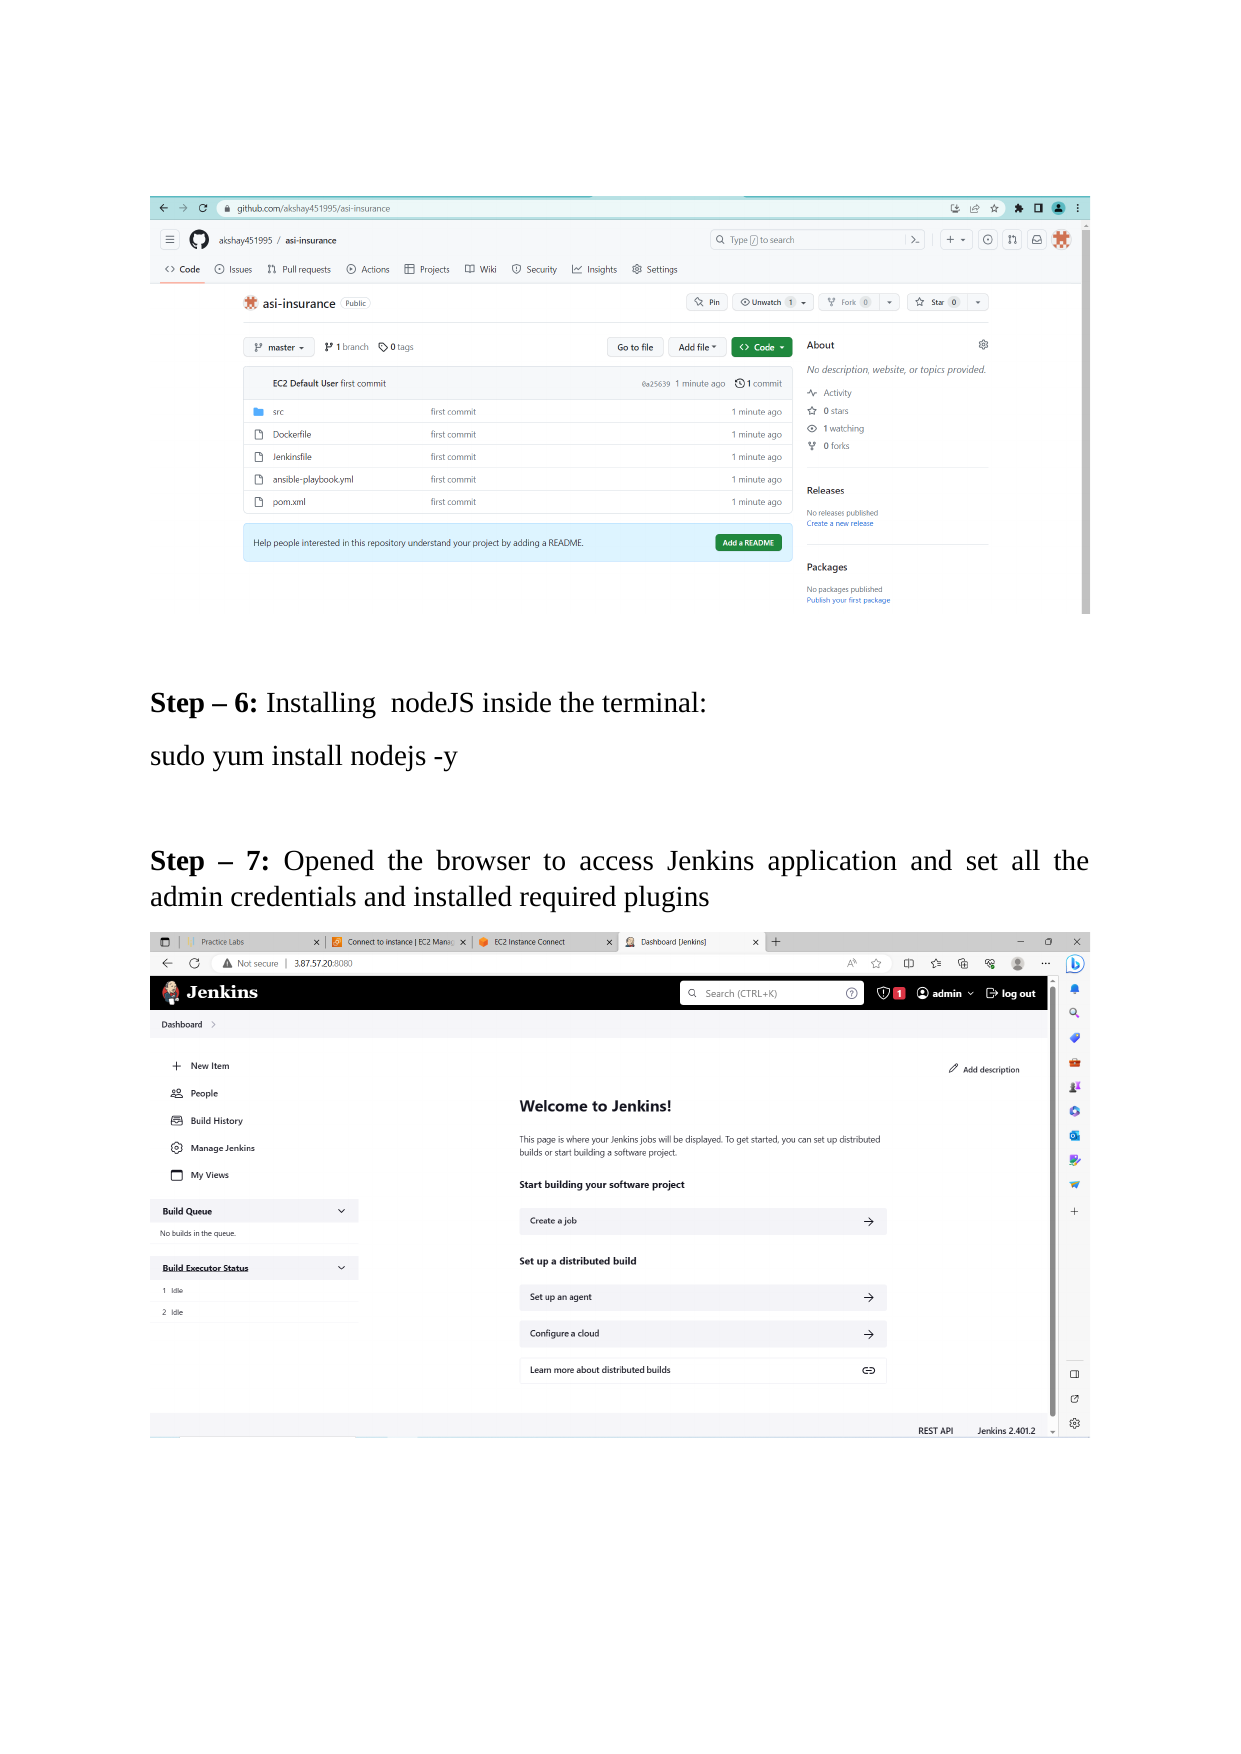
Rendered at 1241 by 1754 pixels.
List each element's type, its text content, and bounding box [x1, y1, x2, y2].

text sudo yum install nodejs -y [150, 738, 1090, 771]
picture [150, 196, 1091, 614]
text Step – 6: Installing nodeJS inside the terminal: [150, 685, 1090, 718]
text Step – 7: Opened the browser to access Jenkins application and set all the admin credentials and installed required plugins [150, 843, 1090, 913]
picture [150, 932, 1091, 1438]
